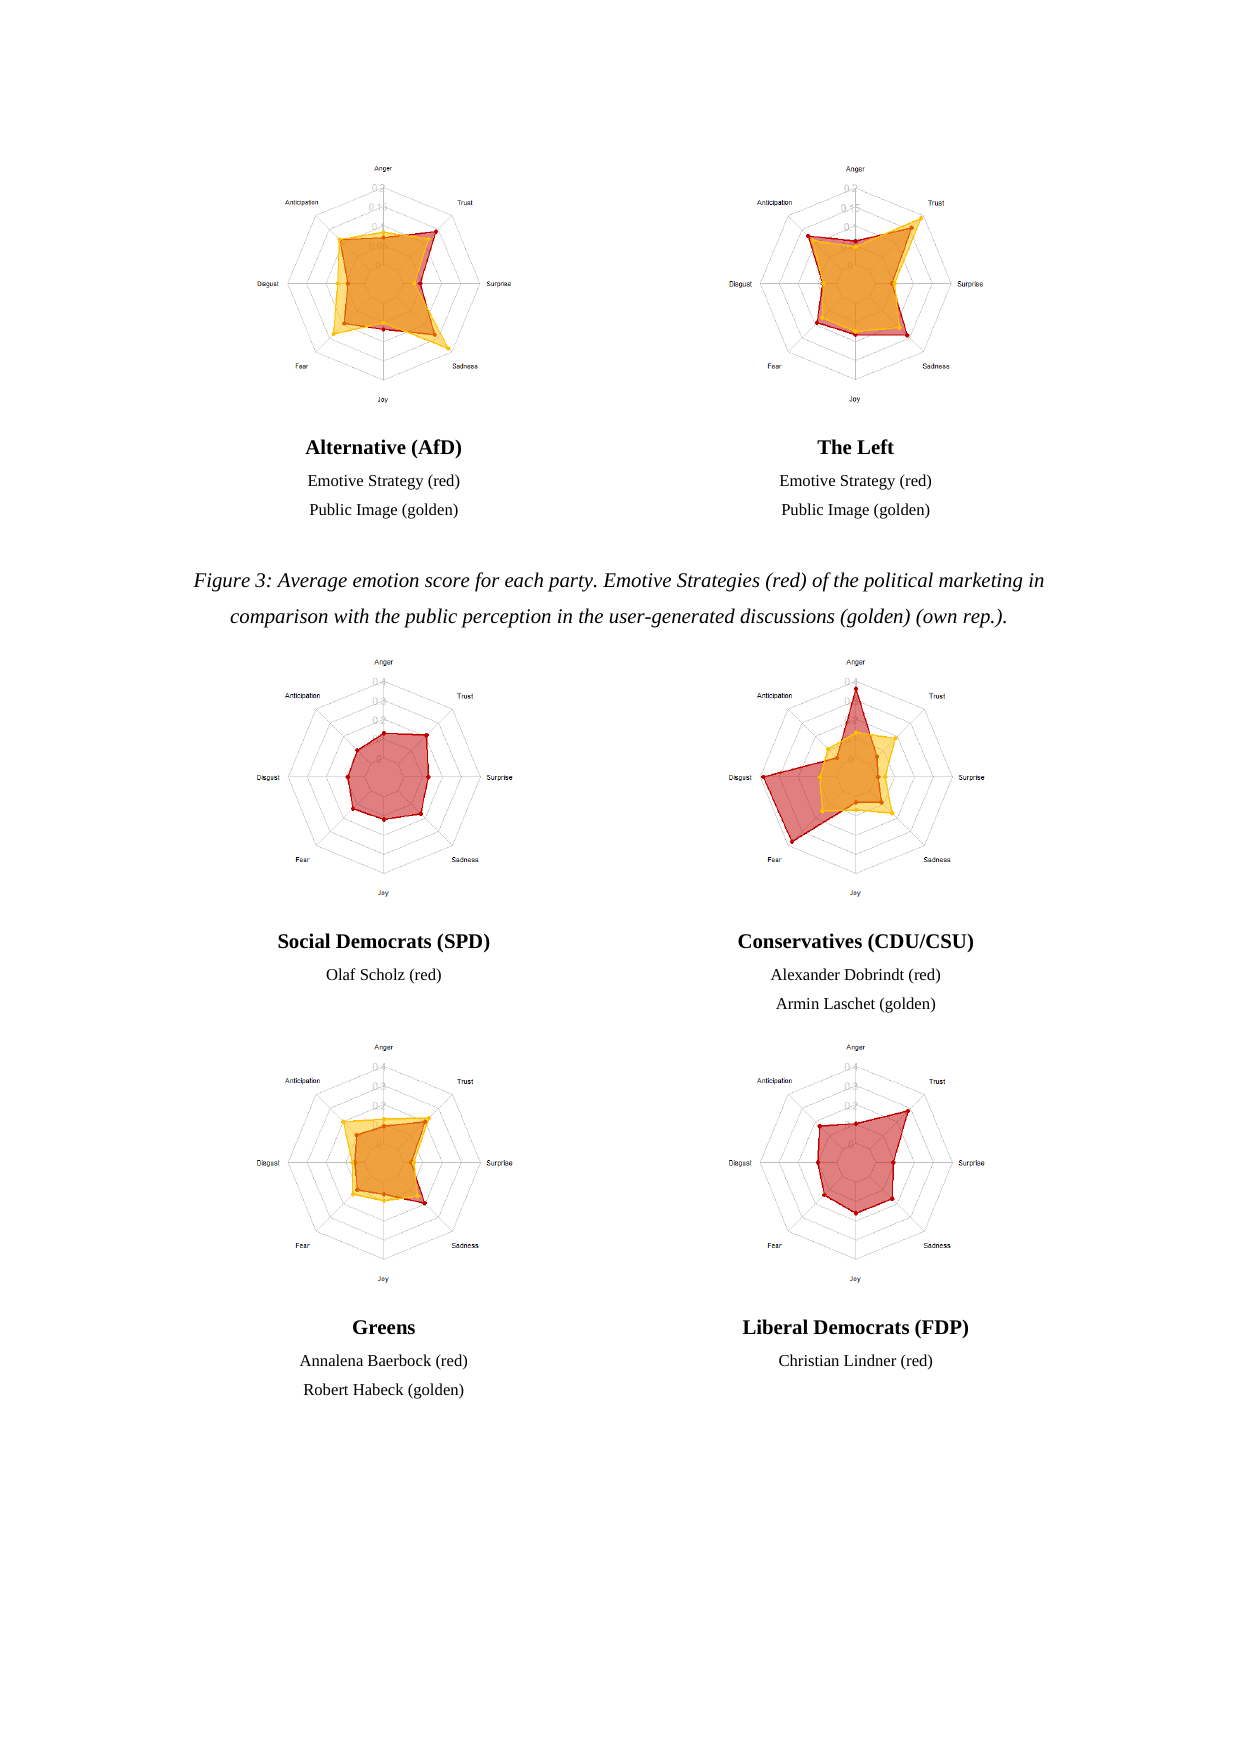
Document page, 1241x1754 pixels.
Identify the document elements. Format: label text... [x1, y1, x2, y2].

table_cell Liberal Democrats (FDP) Christian Lindner (red) [620, 1026, 1092, 1412]
table_cell Greens Annalena Baerbock (red) Robert Habeck (golden) [148, 1026, 619, 1412]
picture [635, 147, 1076, 420]
picture [242, 147, 525, 420]
picture [634, 1026, 1078, 1300]
picture [162, 640, 605, 914]
text Figure 3: Average emotion score for each party. Emotive Strategies (red) of the political marketing in comparison with the public perception in the user-generated discussions (golden) (own rep.). [148, 568, 1093, 628]
table_cell Alternative (AfD) Emotive Strategy (red) Public Image (golden) [148, 148, 619, 532]
table_header Conservatives (CDU/CSU) Alexander Dobrindt (red) Armin Laschet (golden) [620, 640, 1092, 1026]
picture [162, 1026, 605, 1300]
table_cell The Left Emotive Strategy (red) Public Image (golden) [620, 148, 1092, 532]
table_header Social Democrats (SPD) Olaf Scholz (red) [148, 640, 619, 1026]
picture [634, 640, 1078, 914]
